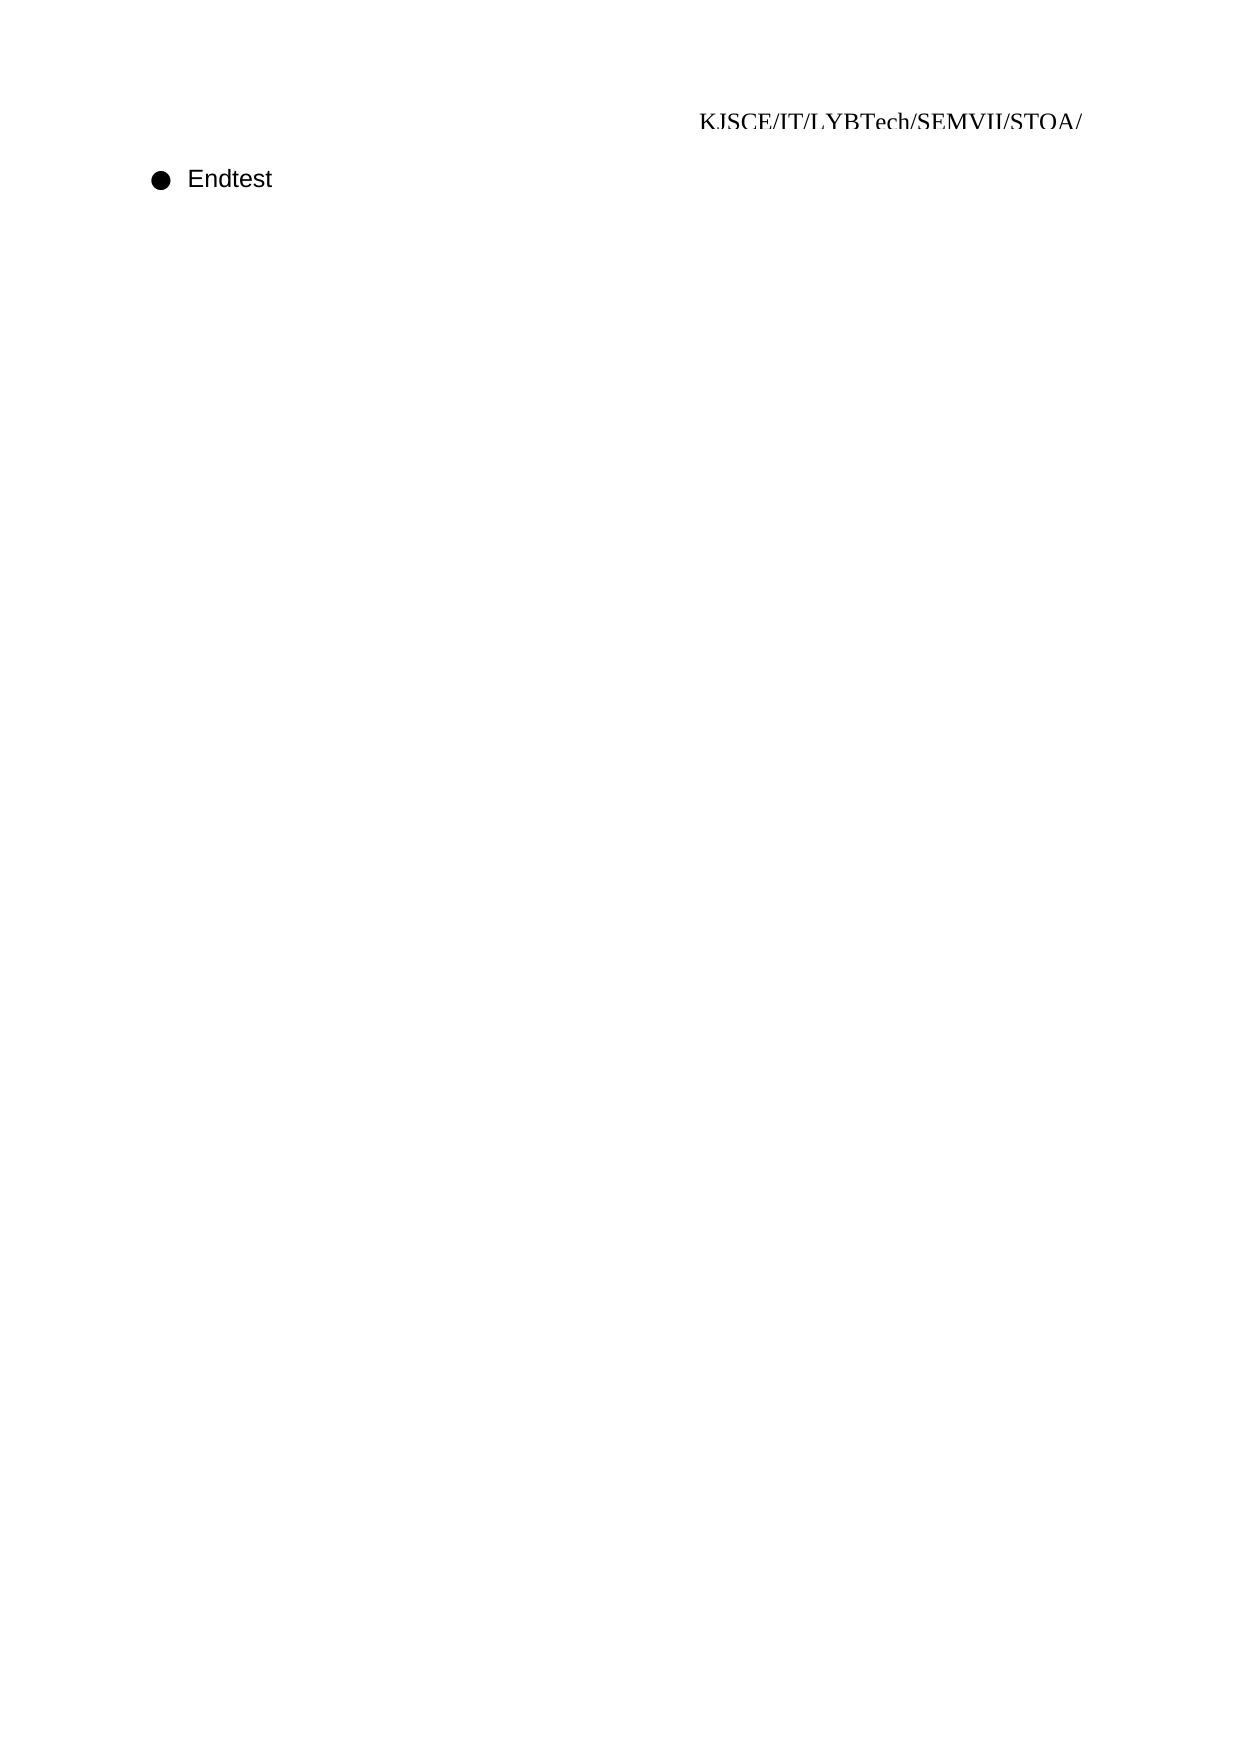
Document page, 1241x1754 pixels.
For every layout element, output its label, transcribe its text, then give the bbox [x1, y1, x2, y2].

list Endtest [150, 150, 1163, 201]
